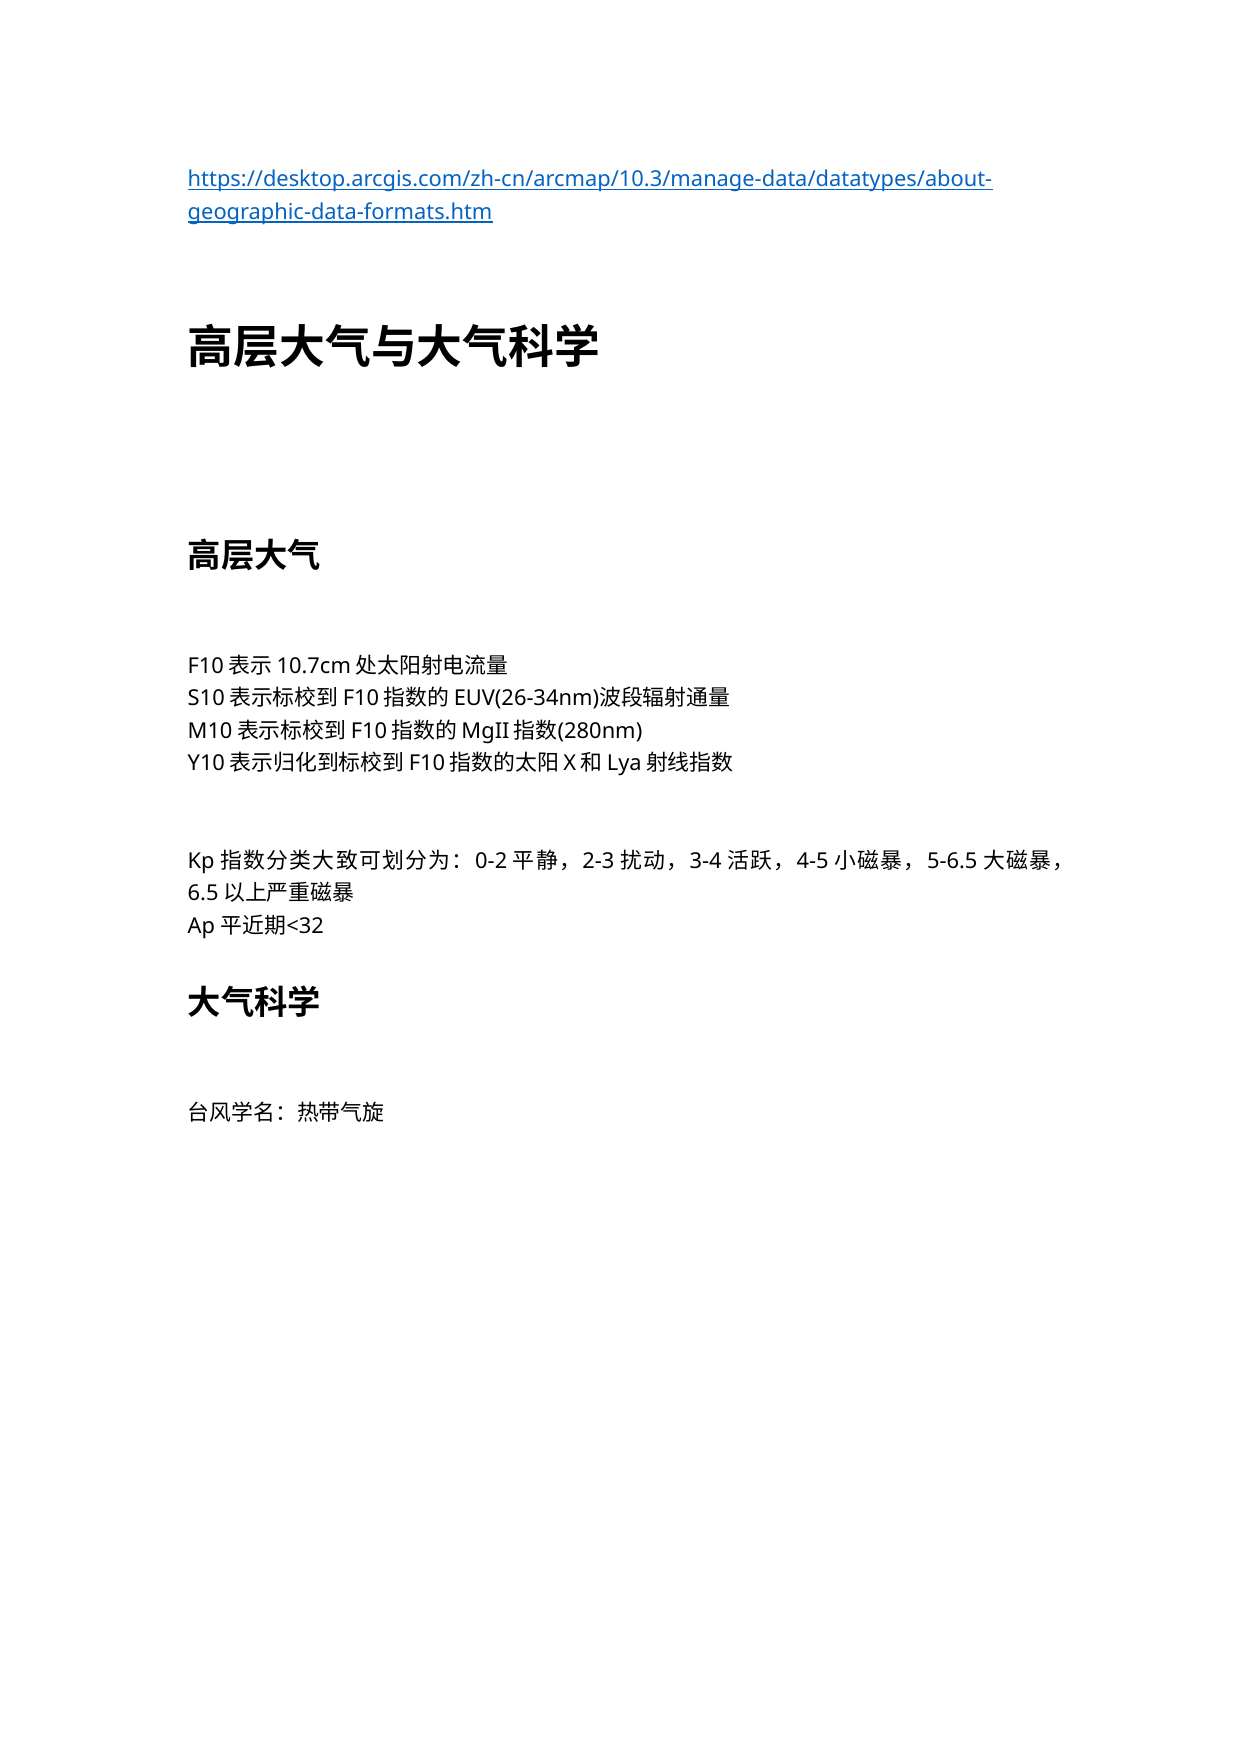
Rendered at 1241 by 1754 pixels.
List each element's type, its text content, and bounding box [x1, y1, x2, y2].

subtitle 高层大气与大气科学 [187, 295, 1053, 392]
text M10表示标校到F10指数的MgII指数(280nm) [187, 712, 1053, 745]
text F10表示10.7cm处太阳射电流量 [187, 647, 1053, 680]
text Y10表示归化到标校到F10指数的太阳X和Lya射线指数 [187, 745, 1053, 777]
text S10表示标校到F10指数的EUV(26-34nm)波段辐射通量 [187, 680, 1053, 712]
subtitle 大气科学 [187, 967, 1053, 1032]
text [187, 162, 1053, 227]
text 台风学名：热带气旋 [187, 1094, 1053, 1127]
subtitle 高层大气 [187, 520, 1053, 585]
text Kp指数分类大致可划分为：0-2平静，2-3扰动，3-4活跃，4-5小磁暴，5-6.5大磁暴，6.5以上严重磁暴 [187, 842, 1053, 907]
text Ap 平近期<32 [187, 907, 1053, 940]
